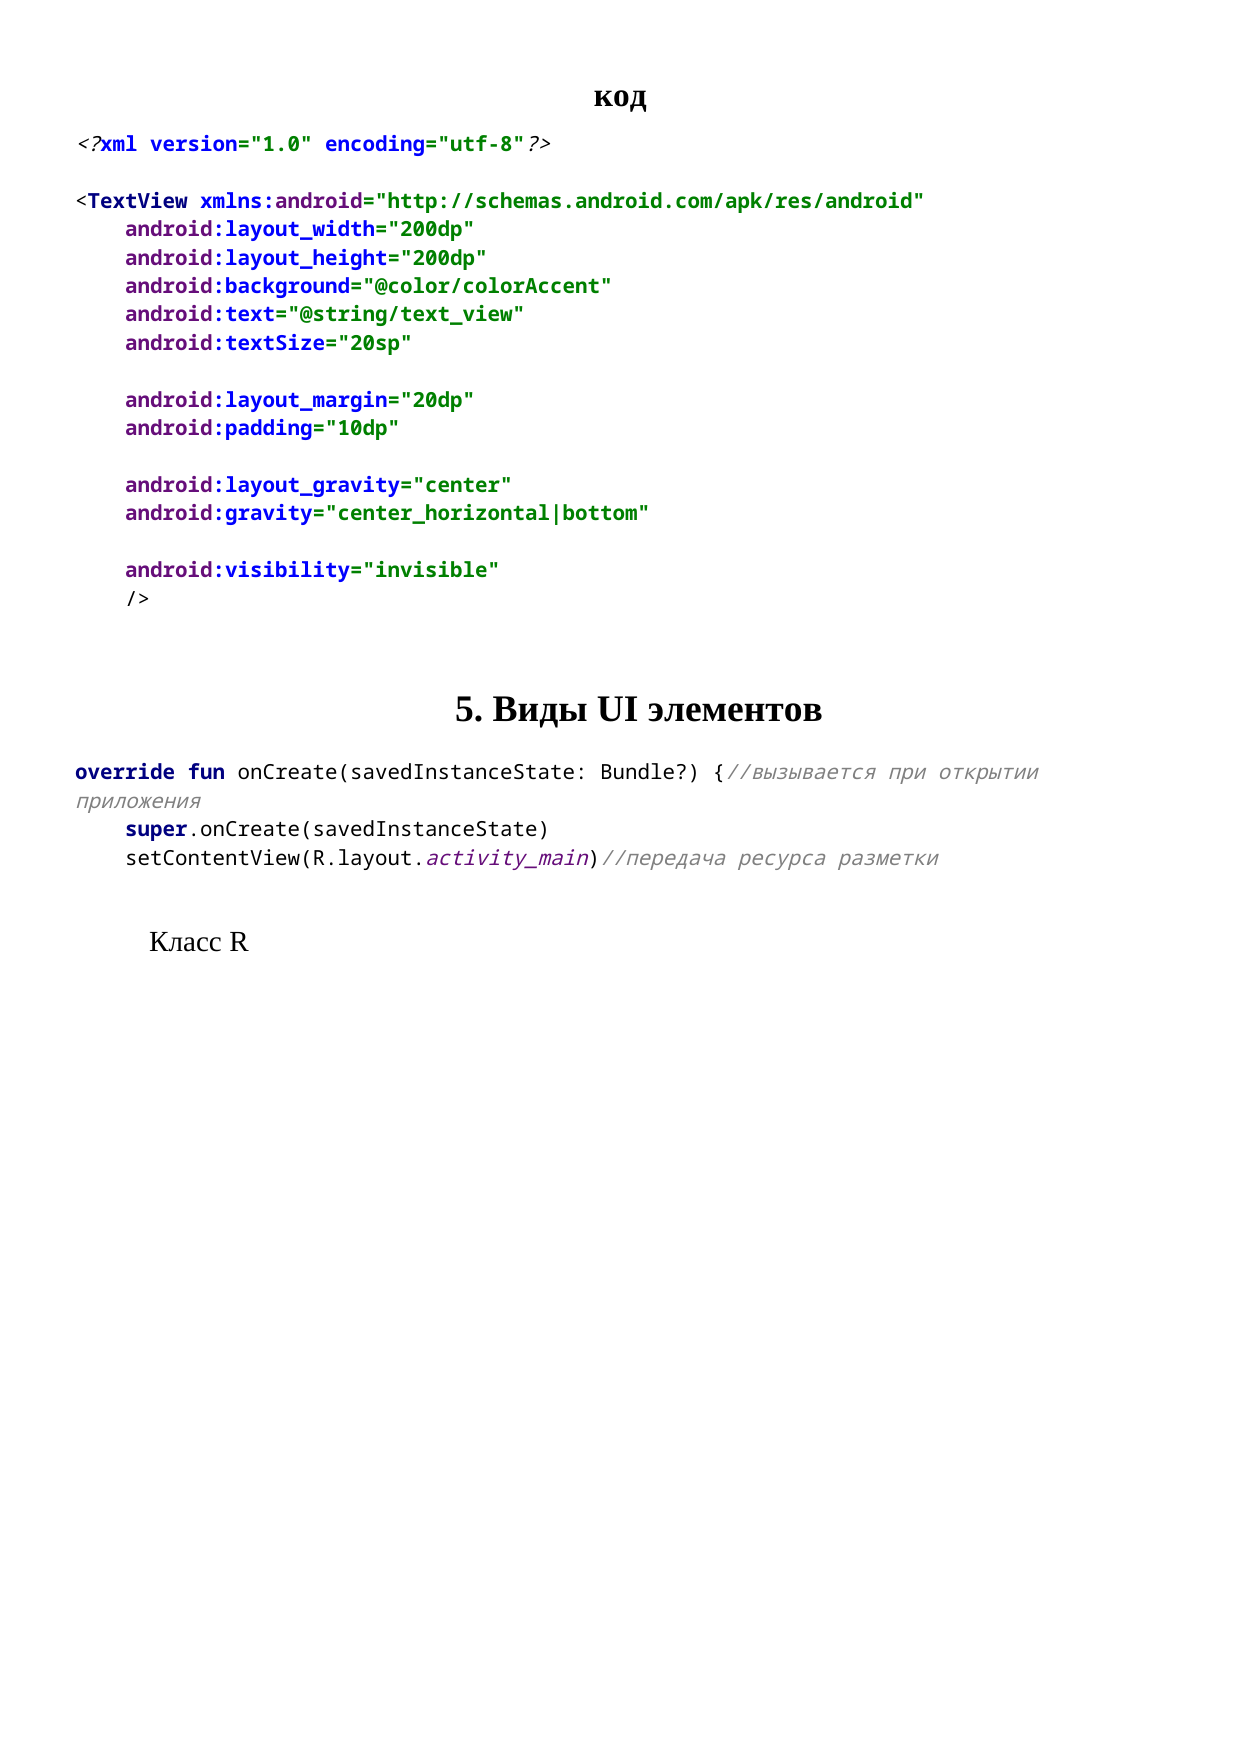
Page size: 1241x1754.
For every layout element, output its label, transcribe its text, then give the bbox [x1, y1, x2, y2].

text <?xml version="1.0" encoding="utf-8"?> <TextView xmlns:android="http://schemas.android.com/apk/res/android" android:layout_width="200dp" android:layout_height="200dp" android:background="@color/colorAccent" android:text="@string/text_view" android:textSize="20sp" android:layout_margin="20dp" android:padding="10dp" android:layout_gravity="center" android:gravity="center_horizontal|bottom" android:visibility="invisible" /> [75, 129, 1165, 612]
text override fun onCreate(savedInstanceState: Bundle?) {//вызывается при открытии приложения super.onCreate(savedInstanceState) setContentView(R.layout.activity_main)//передача ресурса разметки [75, 757, 1165, 871]
text Класс R [75, 924, 1165, 958]
subtitle Виды UI элементов [112, 686, 1165, 729]
subtitle код [75, 75, 1165, 113]
